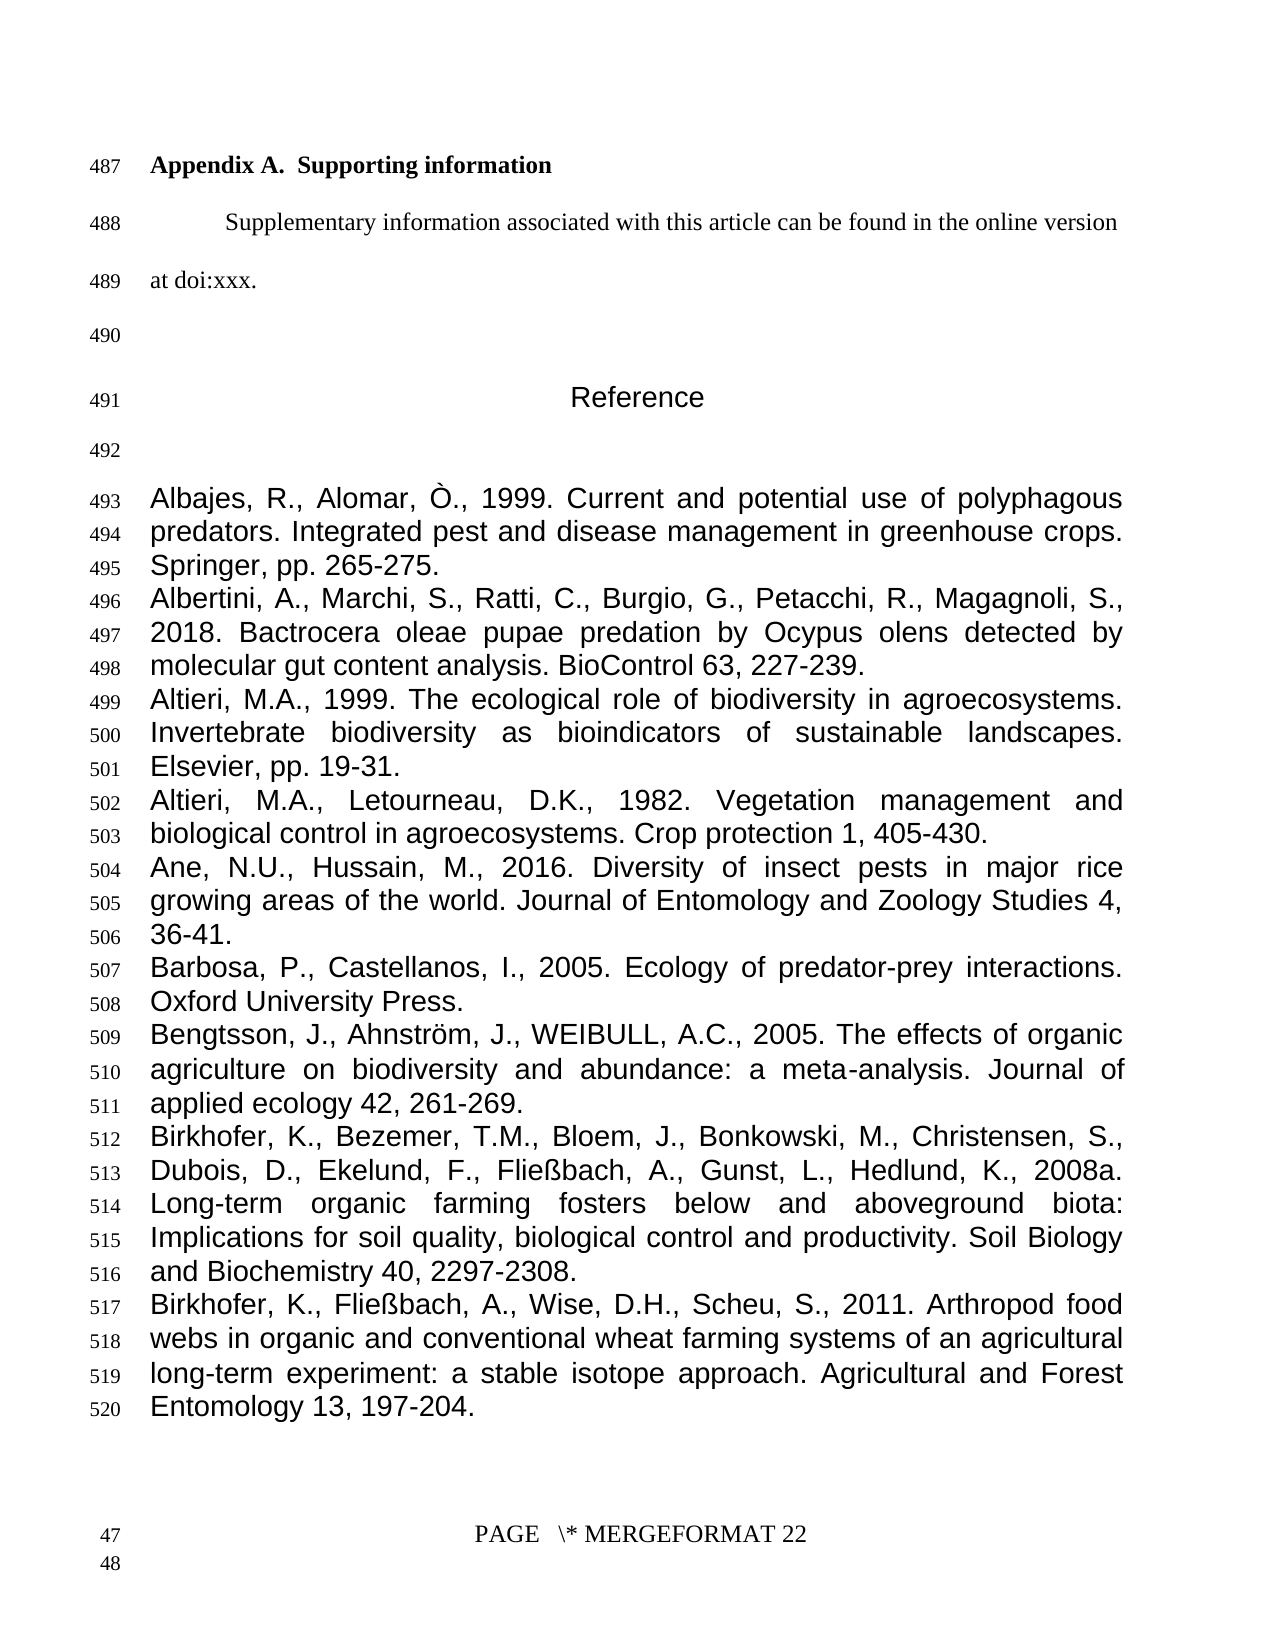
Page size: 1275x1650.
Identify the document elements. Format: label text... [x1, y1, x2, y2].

text Altieri, M.A., 1999. The ecological role of biodiversity in agroecosystems. Invertebrate biodiversity as bioindicators of sustainable landscapes. Elsevier, pp. 19-31. [150, 682, 1125, 782]
text Birkhofer, K., Bezemer, T.M., Bloem, J., Bonkowski, M., Christensen, S., Dubois, D., Ekelund, F., Fließbach, A., Gunst, L., Hedlund, K., 2008a. Long-term organic farming fosters below and aboveground biota: Implications for soil quality, biological control and productivity. Soil Biology and Biochemistry 40, 2297-2308. [150, 1119, 1125, 1287]
text Ane, N.U., Hussain, M., 2016. Diversity of insect pests in major rice growing areas of the world. Journal of Entomology and Zoology Studies 4, 36-41. [150, 849, 1125, 950]
text Appendix A. Supporting information [150, 150, 1126, 179]
text Altieri, M.A., Letourneau, D.K., 1982. Vegetation management and biological control in agroecosystems. Crop protection 1, 405-430. [150, 782, 1125, 849]
text Albajes, R., Alomar, Ò., 1999. Current and potential use of polyphagous predators. Integrated pest and disease management in greenhouse crops. Springer, pp. 265-275. [150, 481, 1125, 581]
text Albertini, A., Marchi, S., Ratti, C., Burgio, G., Petacchi, R., Magagnoli, S., 2018. Bactrocera oleae pupae predation by Ocypus olens detected by molecular gut content analysis. BioControl 63, 227-239. [150, 581, 1125, 682]
text Supplementary information associated with this article can be found in the online version at doi:xxx. [150, 207, 1126, 294]
text Birkhofer, K., Fließbach, A., Wise, D.H., Scheu, S., 2011. Arthropod food webs in organic and conventional wheat farming systems of an agricultural long‐term experiment: a stable isotope approach. Agricultural and Forest Entomology 13, 197-204. [150, 1287, 1125, 1423]
text Bengtsson, J., Ahnström, J., WEIBULL, A.C., 2005. The effects of organic agriculture on biodiversity and abundance: a meta‐analysis. Journal of applied ecology 42, 261-269. [150, 1017, 1125, 1119]
text Barbosa, P., Castellanos, I., 2005. Ecology of predator-prey interactions. Oxford University Press. [150, 950, 1125, 1017]
title Reference [150, 380, 1125, 413]
